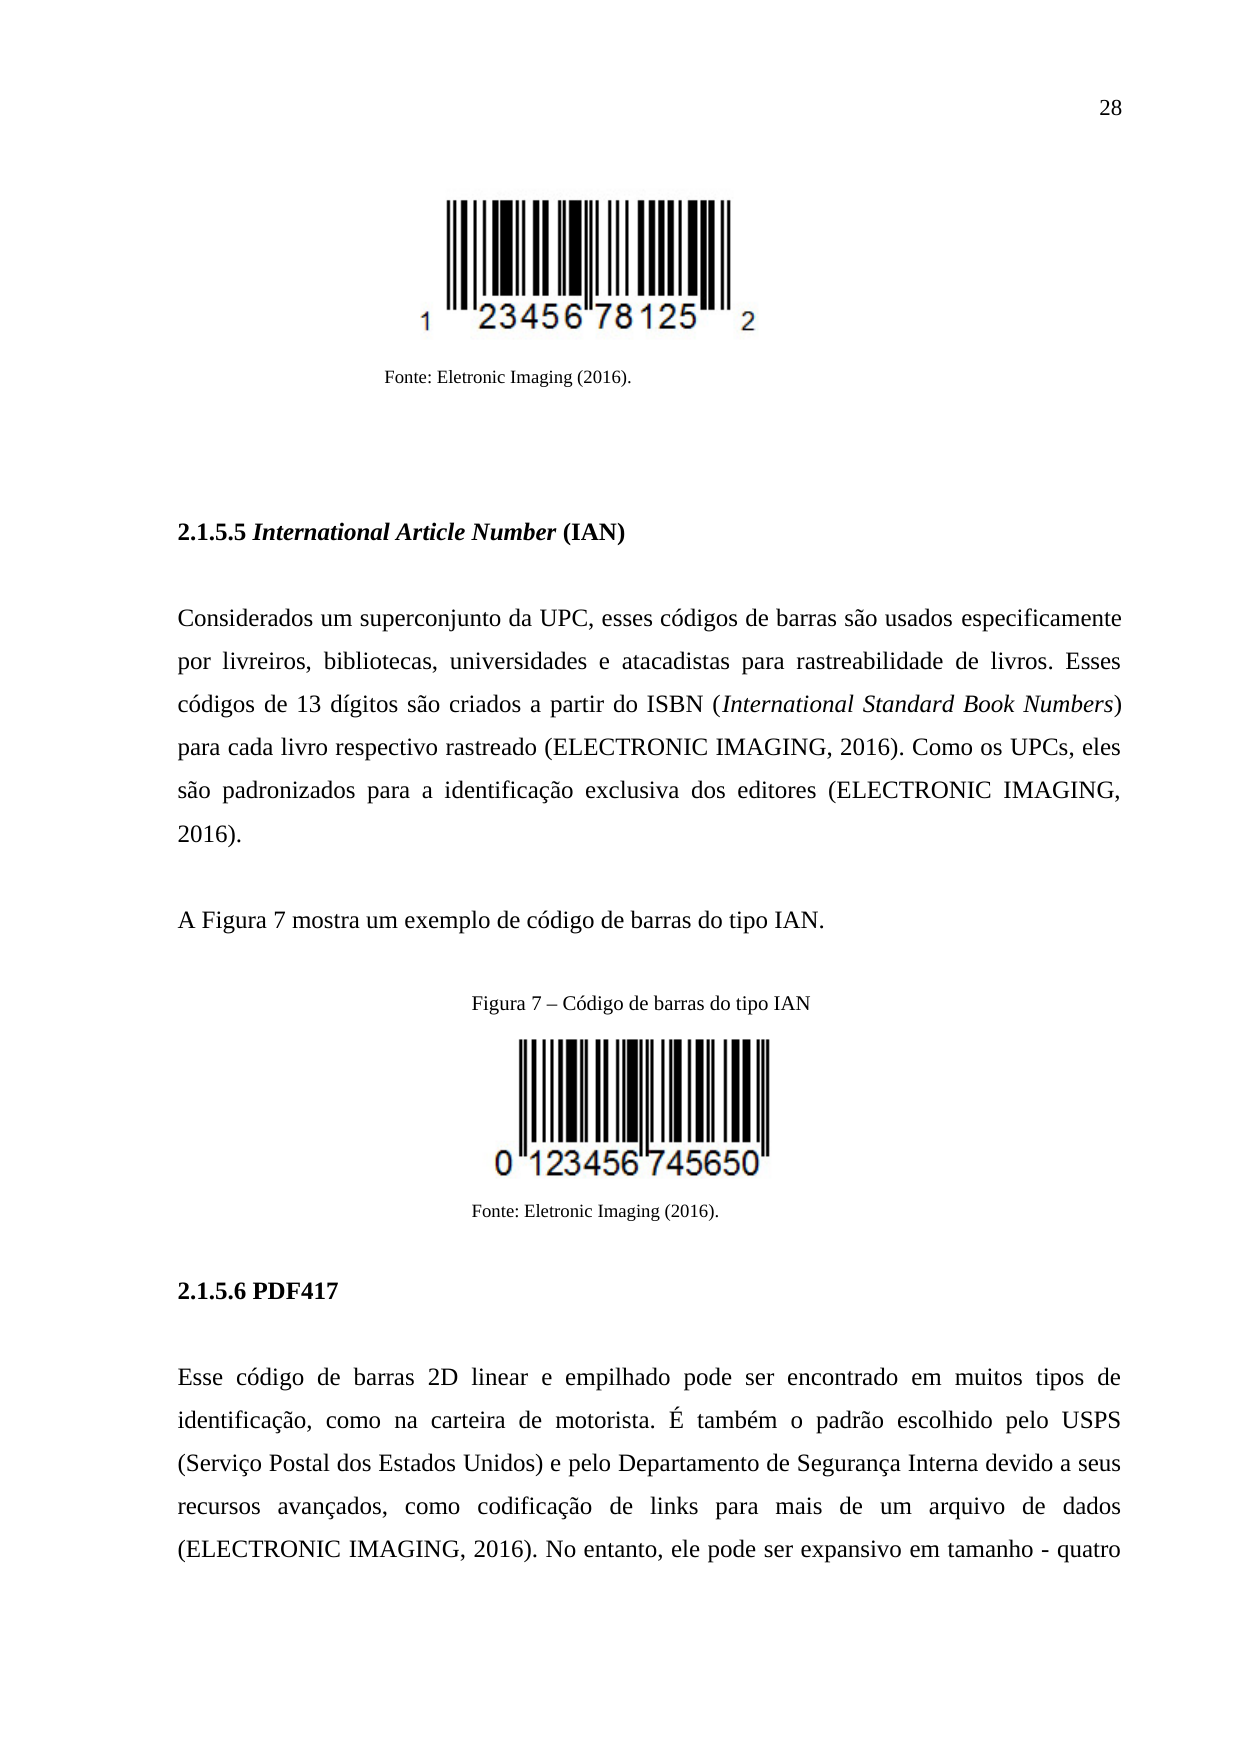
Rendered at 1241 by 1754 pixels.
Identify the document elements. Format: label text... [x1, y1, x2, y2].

text A Figura 7 mostra um exemplo de código de barras do tipo IAN. [177, 905, 1122, 934]
text Figura 7 – Código de barras do tipo IAN [471, 991, 1122, 1015]
text Fonte: Eletronic Imaging (2016). [471, 1200, 1122, 1222]
subtitle PDF417 [177, 1276, 1122, 1304]
subtitle International Article Number (IAN) [177, 517, 1122, 546]
picture [471, 1027, 796, 1201]
picture [383, 177, 790, 354]
text Considerados um superconjunto da UPC, esses códigos de barras são usados ​​especificamente por livreiros, bibliotecas, universidades e atacadistas para rastreabilidade de livros. Esses códigos de 13 dígitos são criados a partir do ISBN (International Standard Book Numbers) para cada livro respectivo rastreado (ELECTRONIC IMAGING, 2016). Como os UPCs, eles são padronizados para a identificação exclusiva dos editores (ELECTRONIC IMAGING, 2016). [177, 603, 1122, 847]
text Fonte: Eletronic Imaging (2016). [384, 366, 1122, 387]
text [177, 1362, 1122, 1563]
